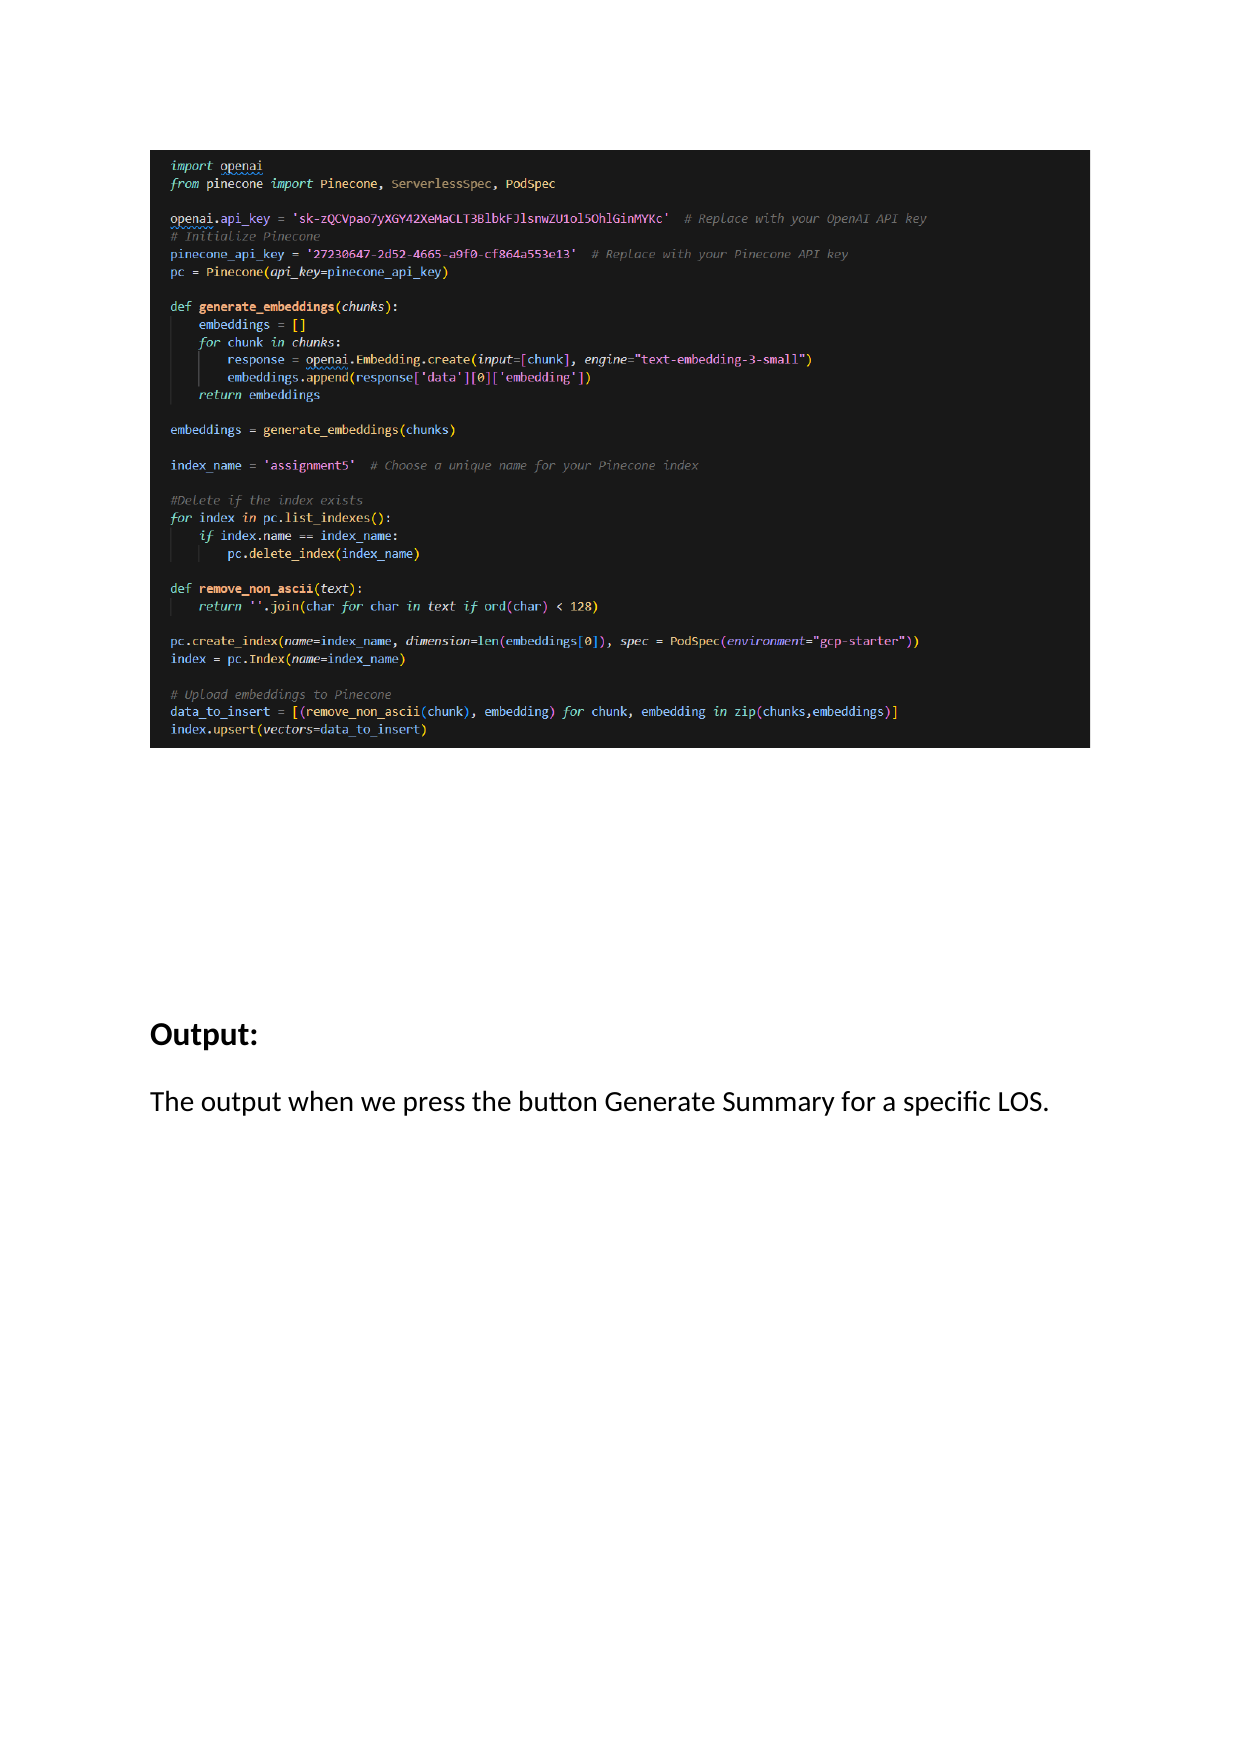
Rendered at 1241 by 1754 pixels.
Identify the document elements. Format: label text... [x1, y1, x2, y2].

picture [150, 150, 1091, 748]
text Output: [150, 1013, 1090, 1054]
text The output when we press the button Generate Summary for a specific LOS. [150, 1083, 1090, 1118]
